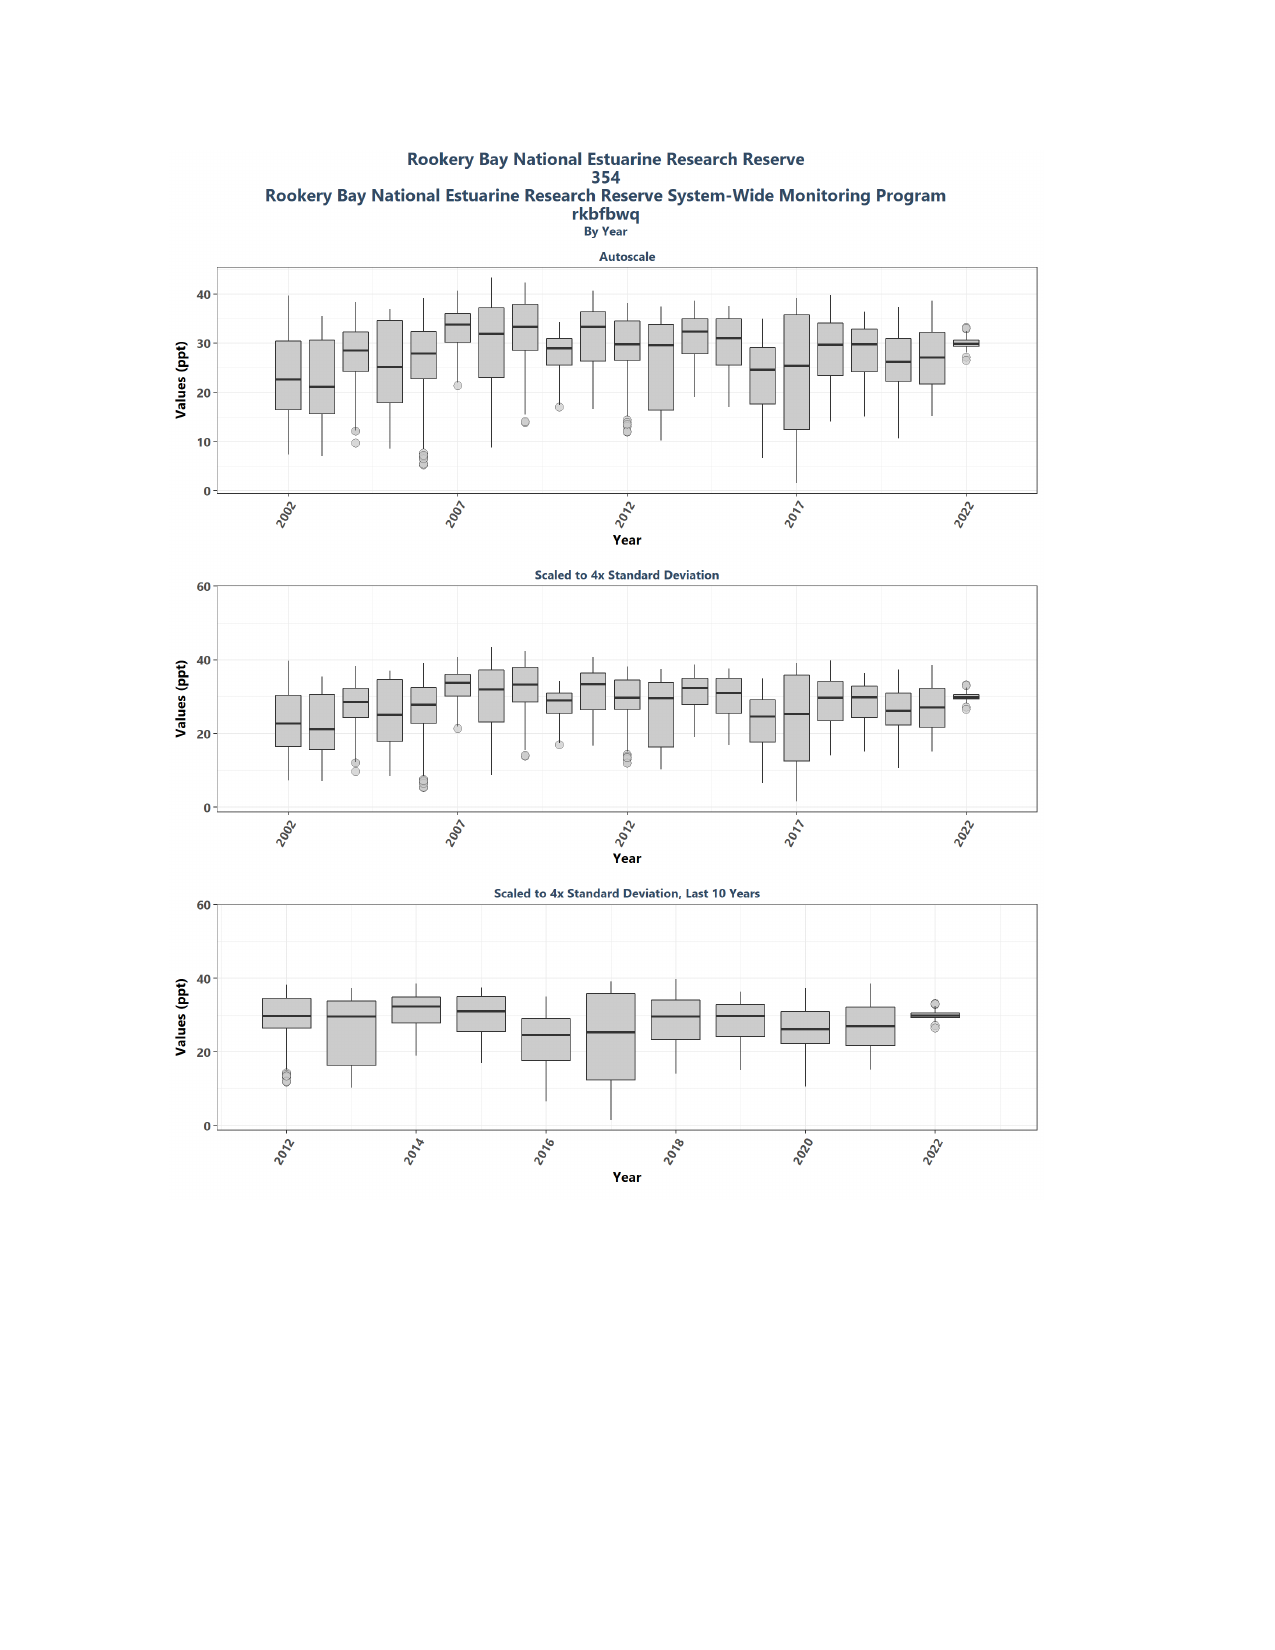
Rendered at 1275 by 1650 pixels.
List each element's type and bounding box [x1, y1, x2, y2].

picture [168, 150, 1044, 1200]
